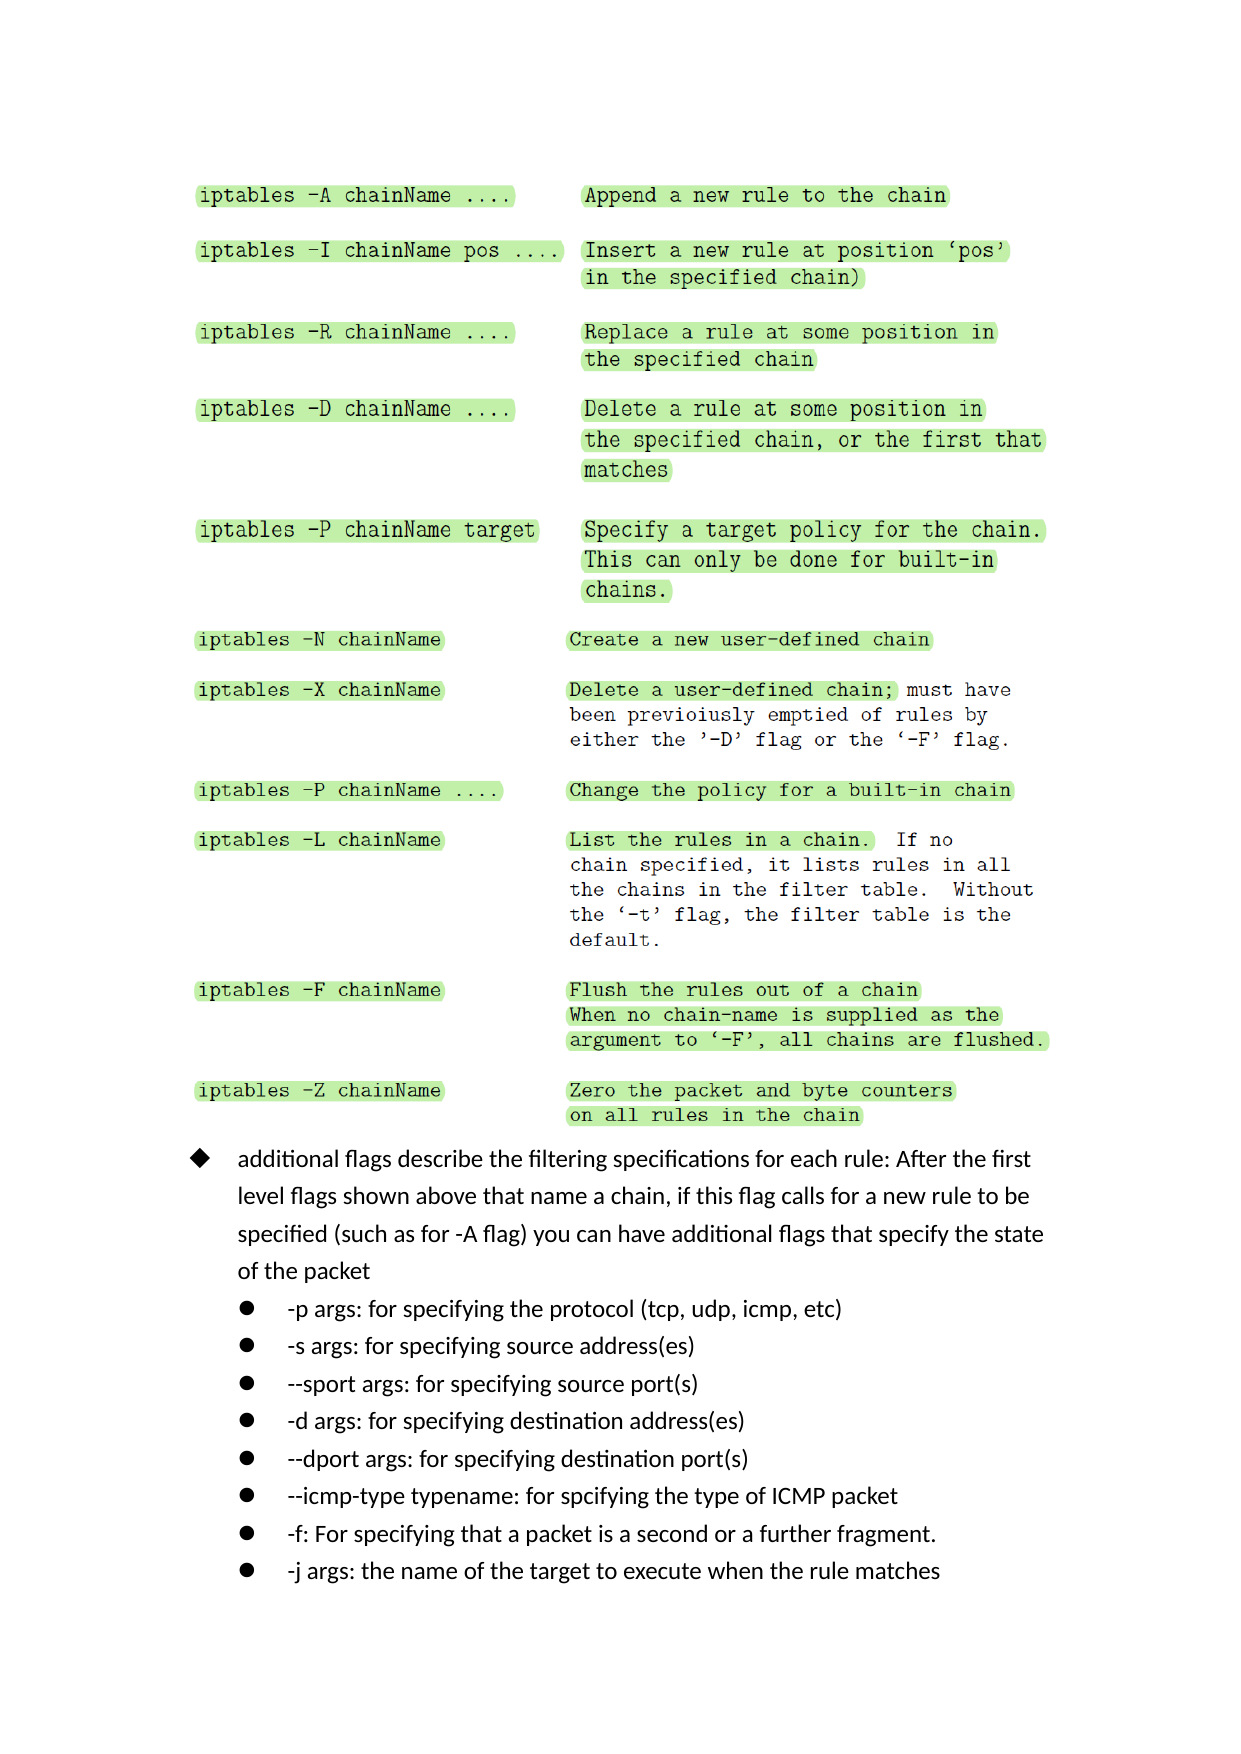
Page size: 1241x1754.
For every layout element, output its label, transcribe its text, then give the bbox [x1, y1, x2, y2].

picture [187, 624, 1053, 1130]
picture [187, 393, 1053, 611]
list -f: For specifying that a packet is a second or a further fragment. [237, 1514, 1053, 1552]
list -d args: for specifying destination address(es) [237, 1402, 1053, 1439]
list -j args: the name of the target to execute when the rule matches [237, 1552, 1053, 1589]
list additional flags describe the filtering specifications for each rule: After the first level flags shown above that name a chain, if this flag calls for a new rule to be specified (such as for -A flag) you can have additional flags that specify the state of the packet [187, 1139, 1053, 1289]
list -s args: for specifying source address(es) [237, 1327, 1053, 1364]
picture [187, 179, 1053, 375]
list --icmp-type typename: for spcifying the type of ICMP packet [237, 1477, 1053, 1514]
list -p args: for specifying the protocol (tcp, udp, icmp, etc) [237, 1289, 1053, 1327]
list --dport args: for specifying destination port(s) [237, 1439, 1053, 1477]
list --sport args: for specifying source port(s) [237, 1364, 1053, 1402]
